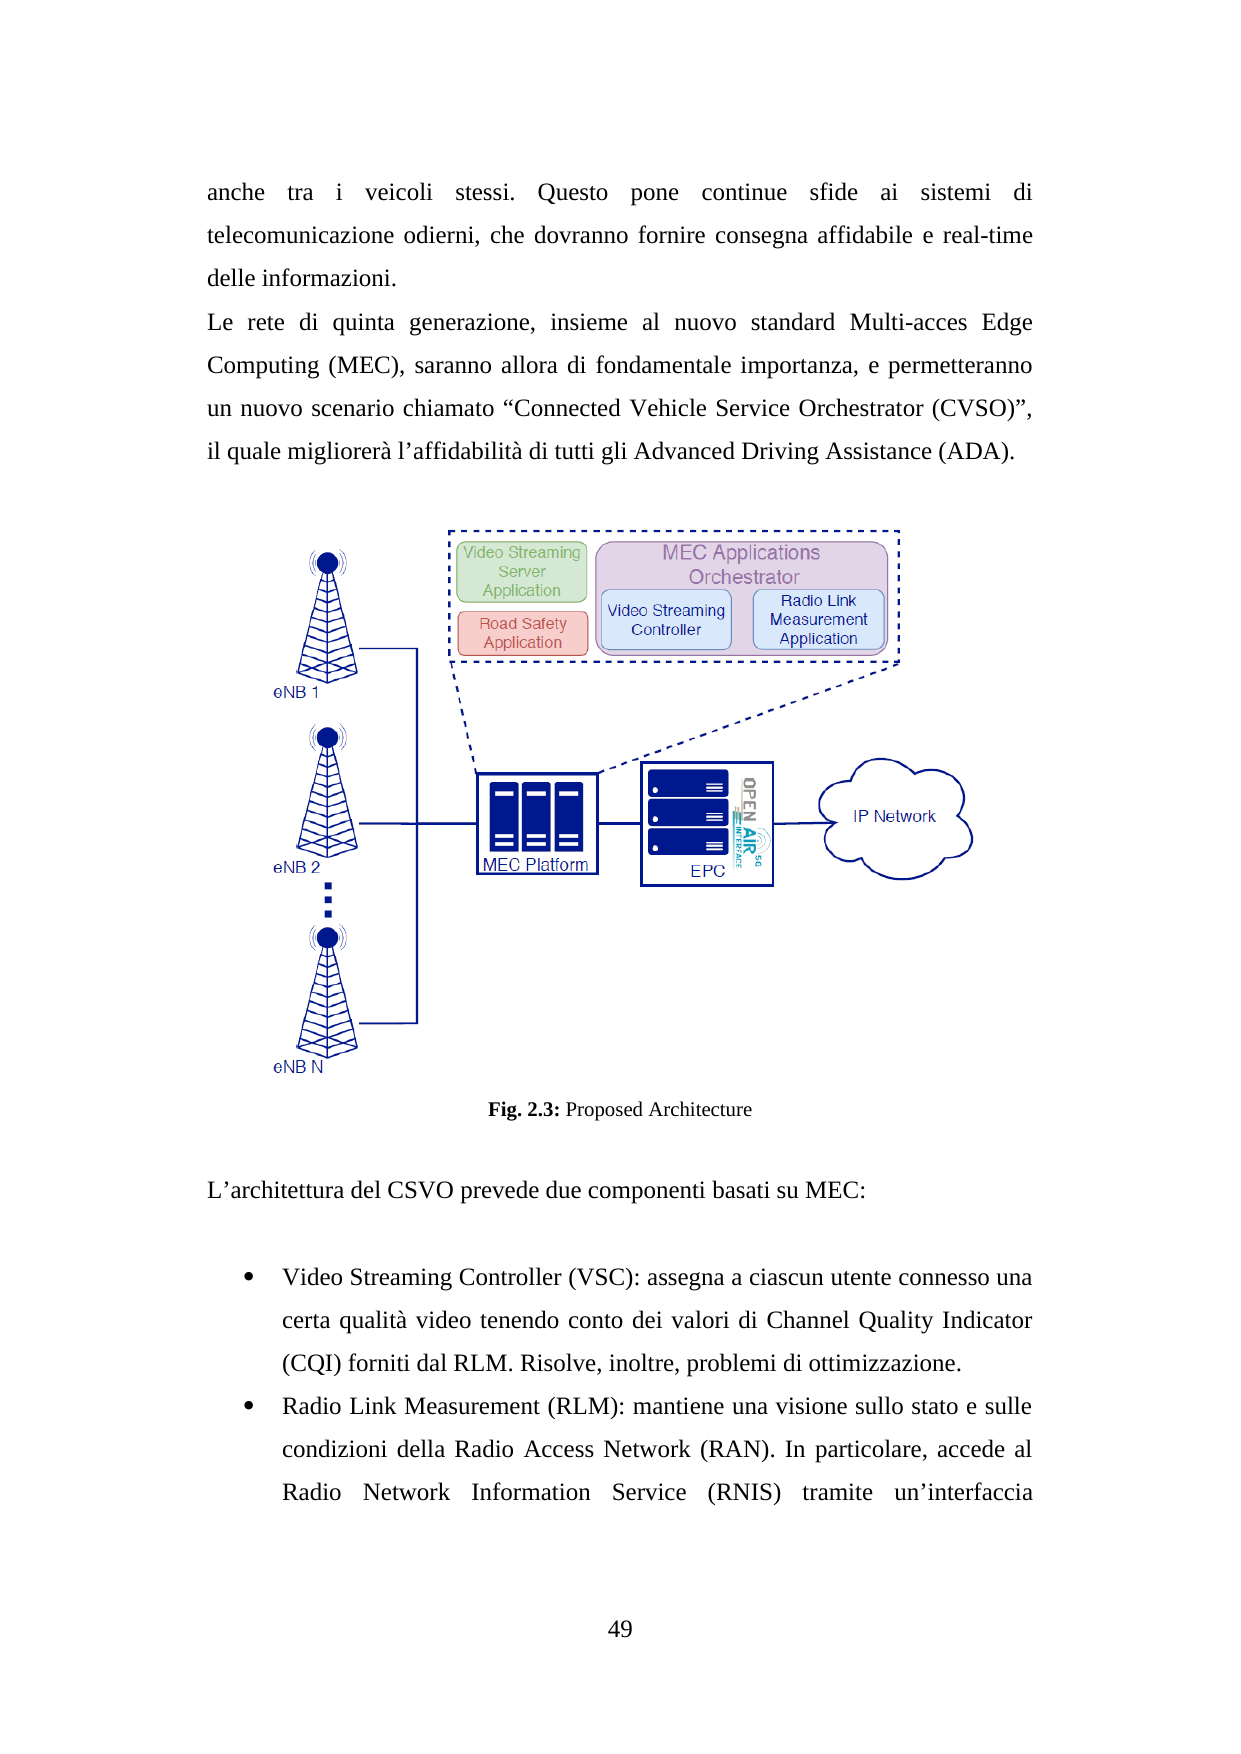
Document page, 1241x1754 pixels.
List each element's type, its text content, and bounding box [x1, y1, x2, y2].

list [244, 1391, 1033, 1506]
list Video Streaming Controller (VSC): assegna a ciascun utente connesso una certa qualità video tenendo conto dei valori di Channel Quality Indicator (CQI) forniti dal RLM. Risolve, inoltre, problemi di ottimizzazione. [244, 1262, 1033, 1377]
text Fig. 2.3: Proposed Architecture [207, 1096, 1033, 1121]
text Le rete di quinta generazione, insieme al nuovo standard Multi-acces Edge Computing (MEC), saranno allora di fondamentale importanza, e permetteranno un nuovo scenario chiamato “Connected Vehicle Service Orchestrator (CVSO)”, il quale migliorerà l’affidabilità di tutti gli Advanced Driving Assistance (ADA). [207, 307, 1033, 465]
picture [257, 522, 983, 1082]
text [207, 177, 1033, 292]
text L’architettura del CSVO prevede due componenti basati su MEC: [207, 1176, 1033, 1204]
